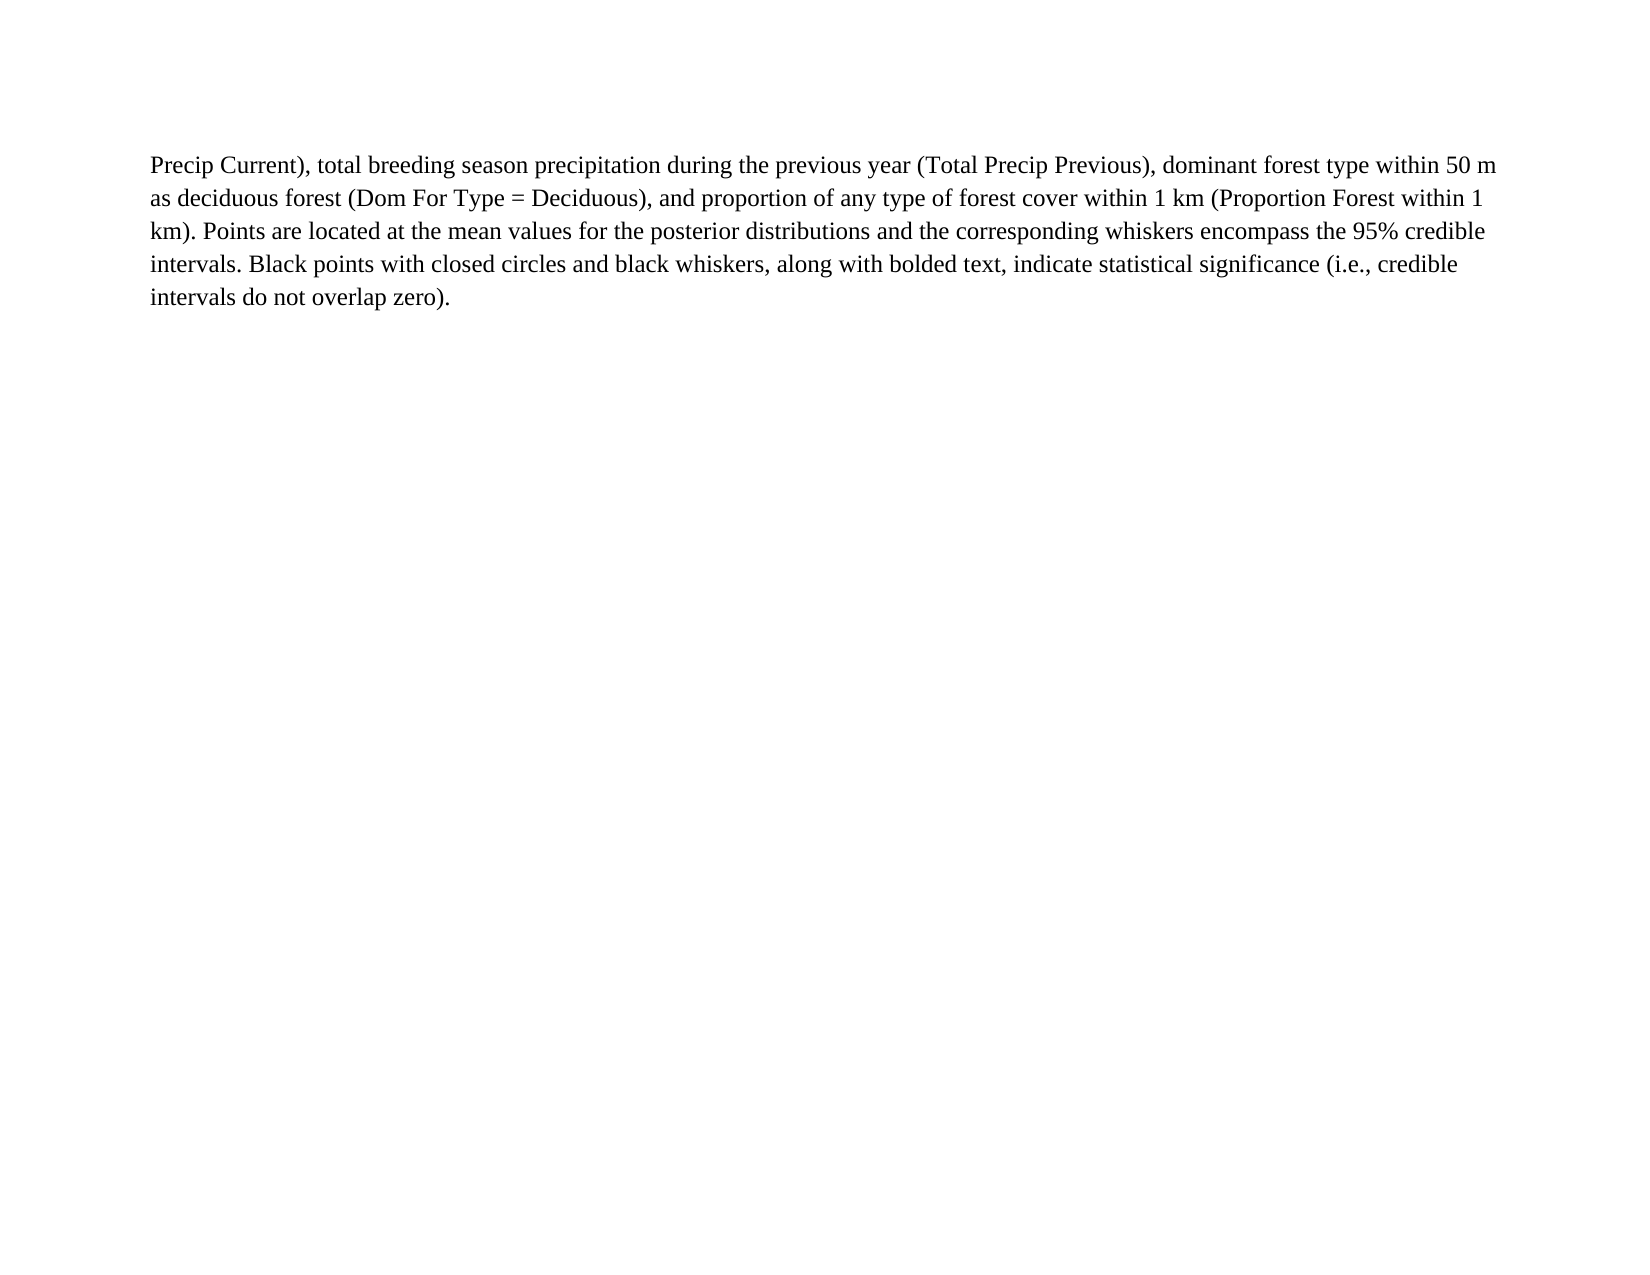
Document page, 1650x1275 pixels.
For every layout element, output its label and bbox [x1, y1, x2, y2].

text [150, 150, 1500, 311]
